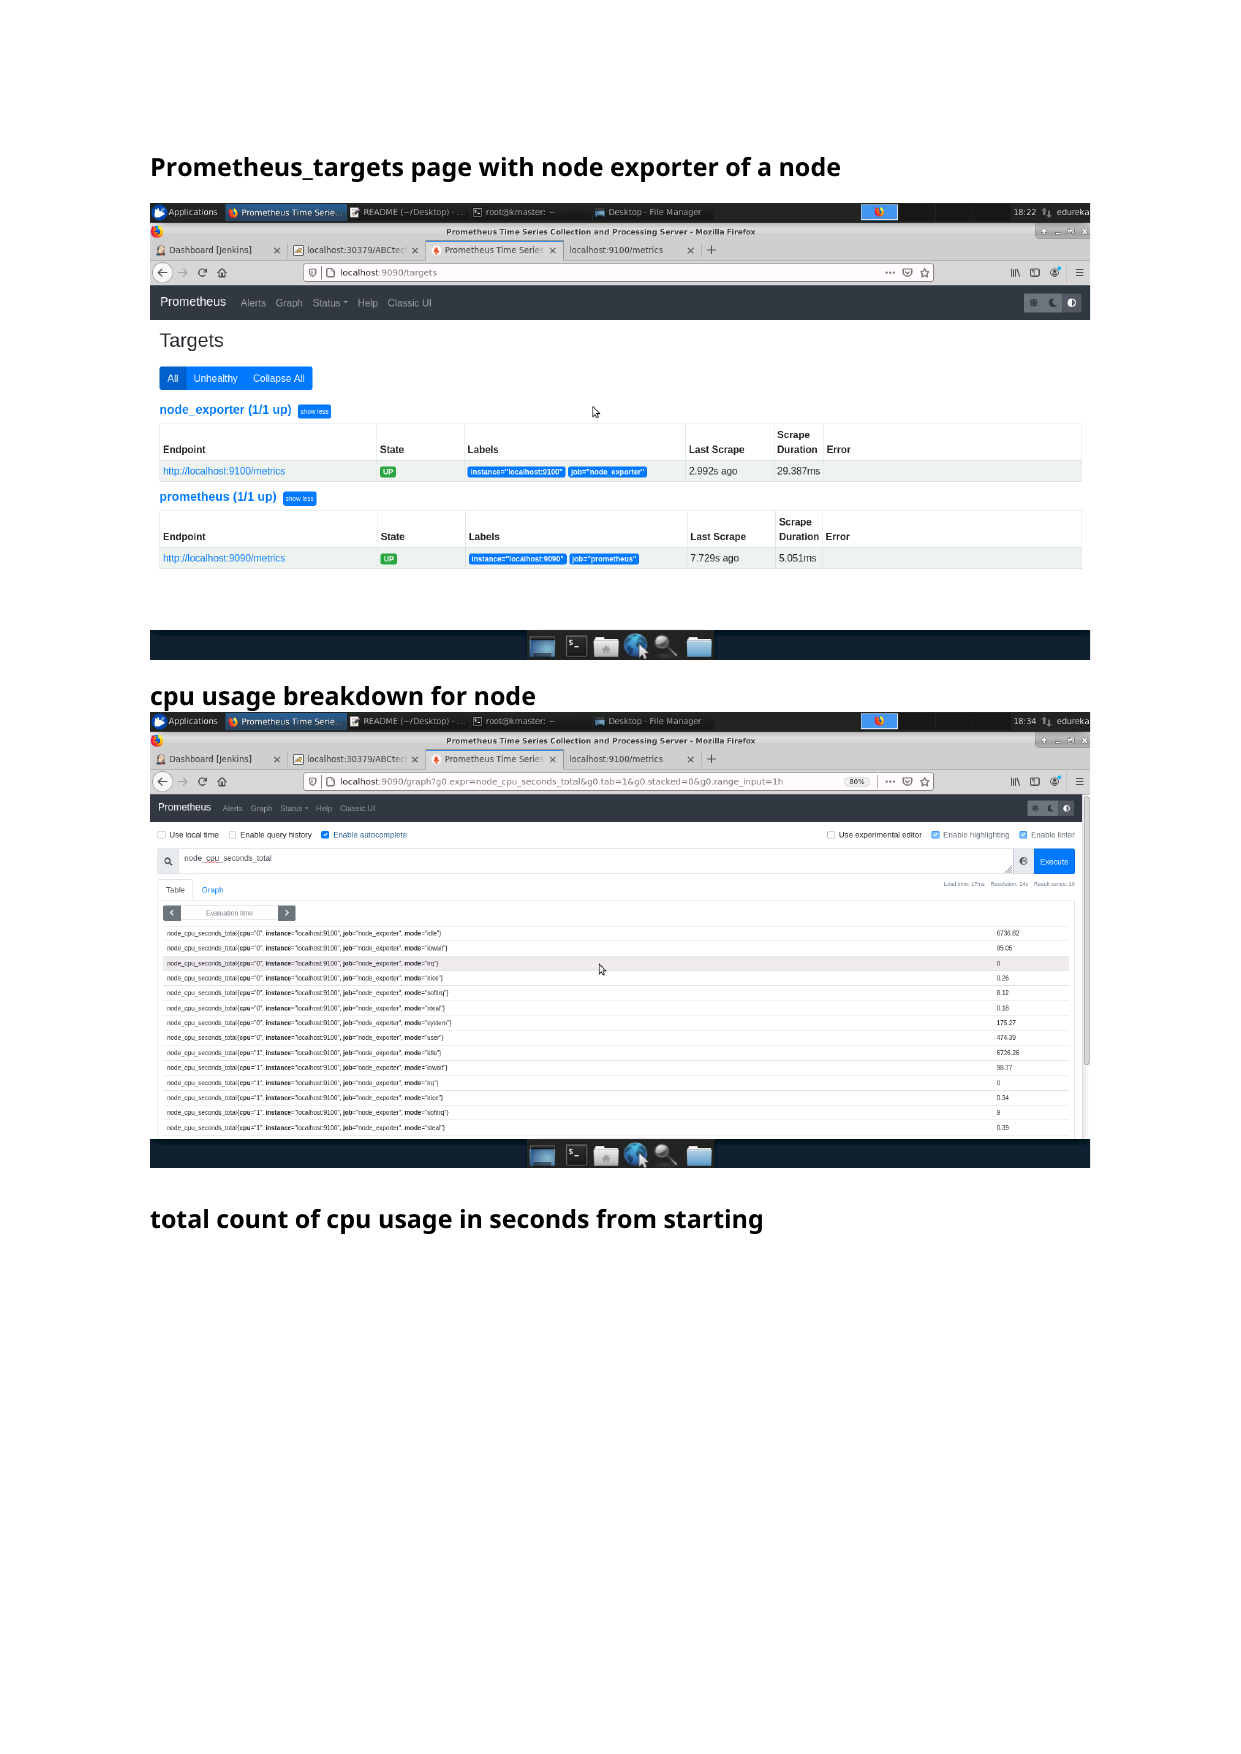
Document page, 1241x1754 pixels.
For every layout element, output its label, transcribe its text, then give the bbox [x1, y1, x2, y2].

text Prometheus_targets page with node exporter of a node [150, 150, 1090, 184]
text cpu usage breakdown for node [150, 678, 1090, 712]
text total count of cpu usage in seconds from starting [150, 1202, 1090, 1236]
